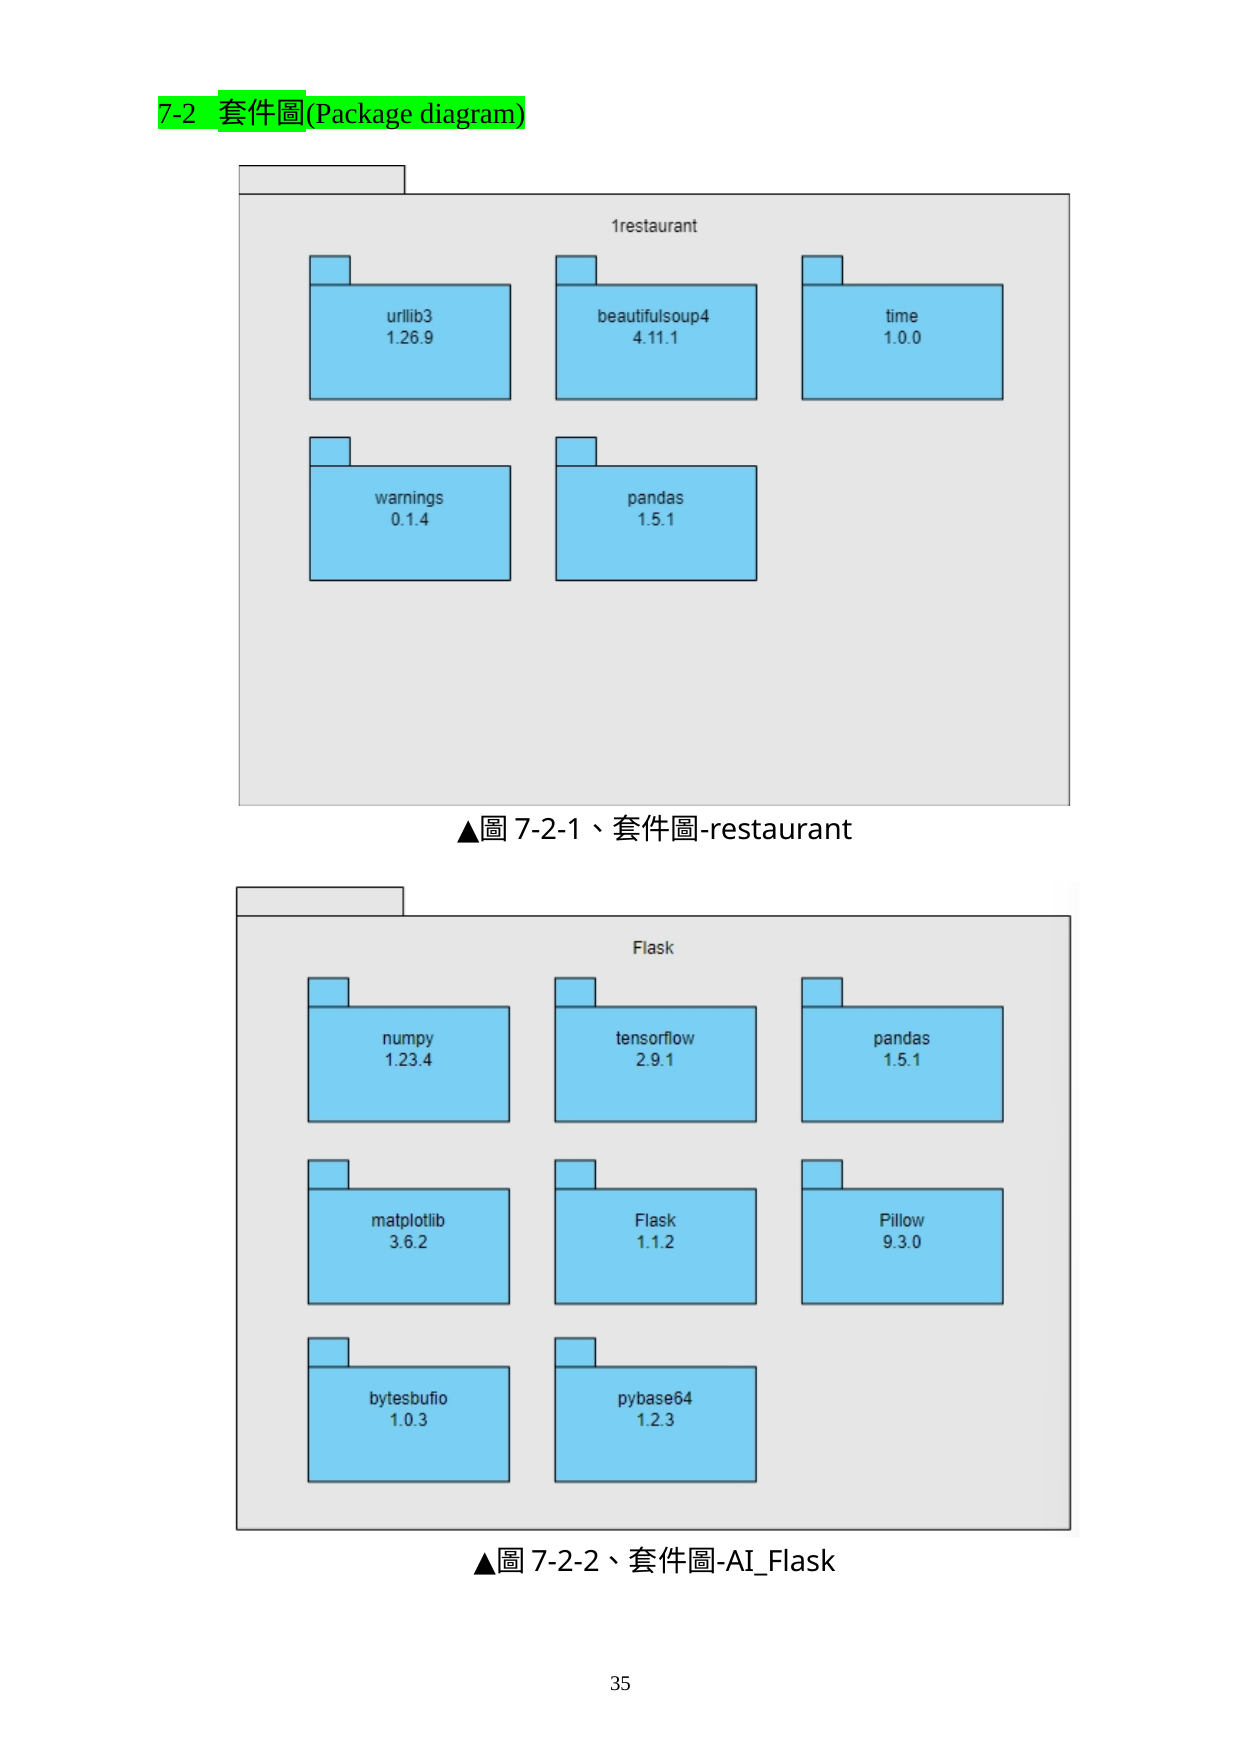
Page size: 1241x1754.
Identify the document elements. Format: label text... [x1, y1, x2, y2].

list ▲圖7-2-1、套件圖-restaurant [114, 805, 1152, 848]
list 7-2 套件圖(Package diagram) [114, 89, 1152, 132]
picture [238, 165, 1071, 806]
list ▲圖7-2-2、套件圖-AI_Flask [114, 1538, 1152, 1580]
picture [229, 881, 1080, 1538]
